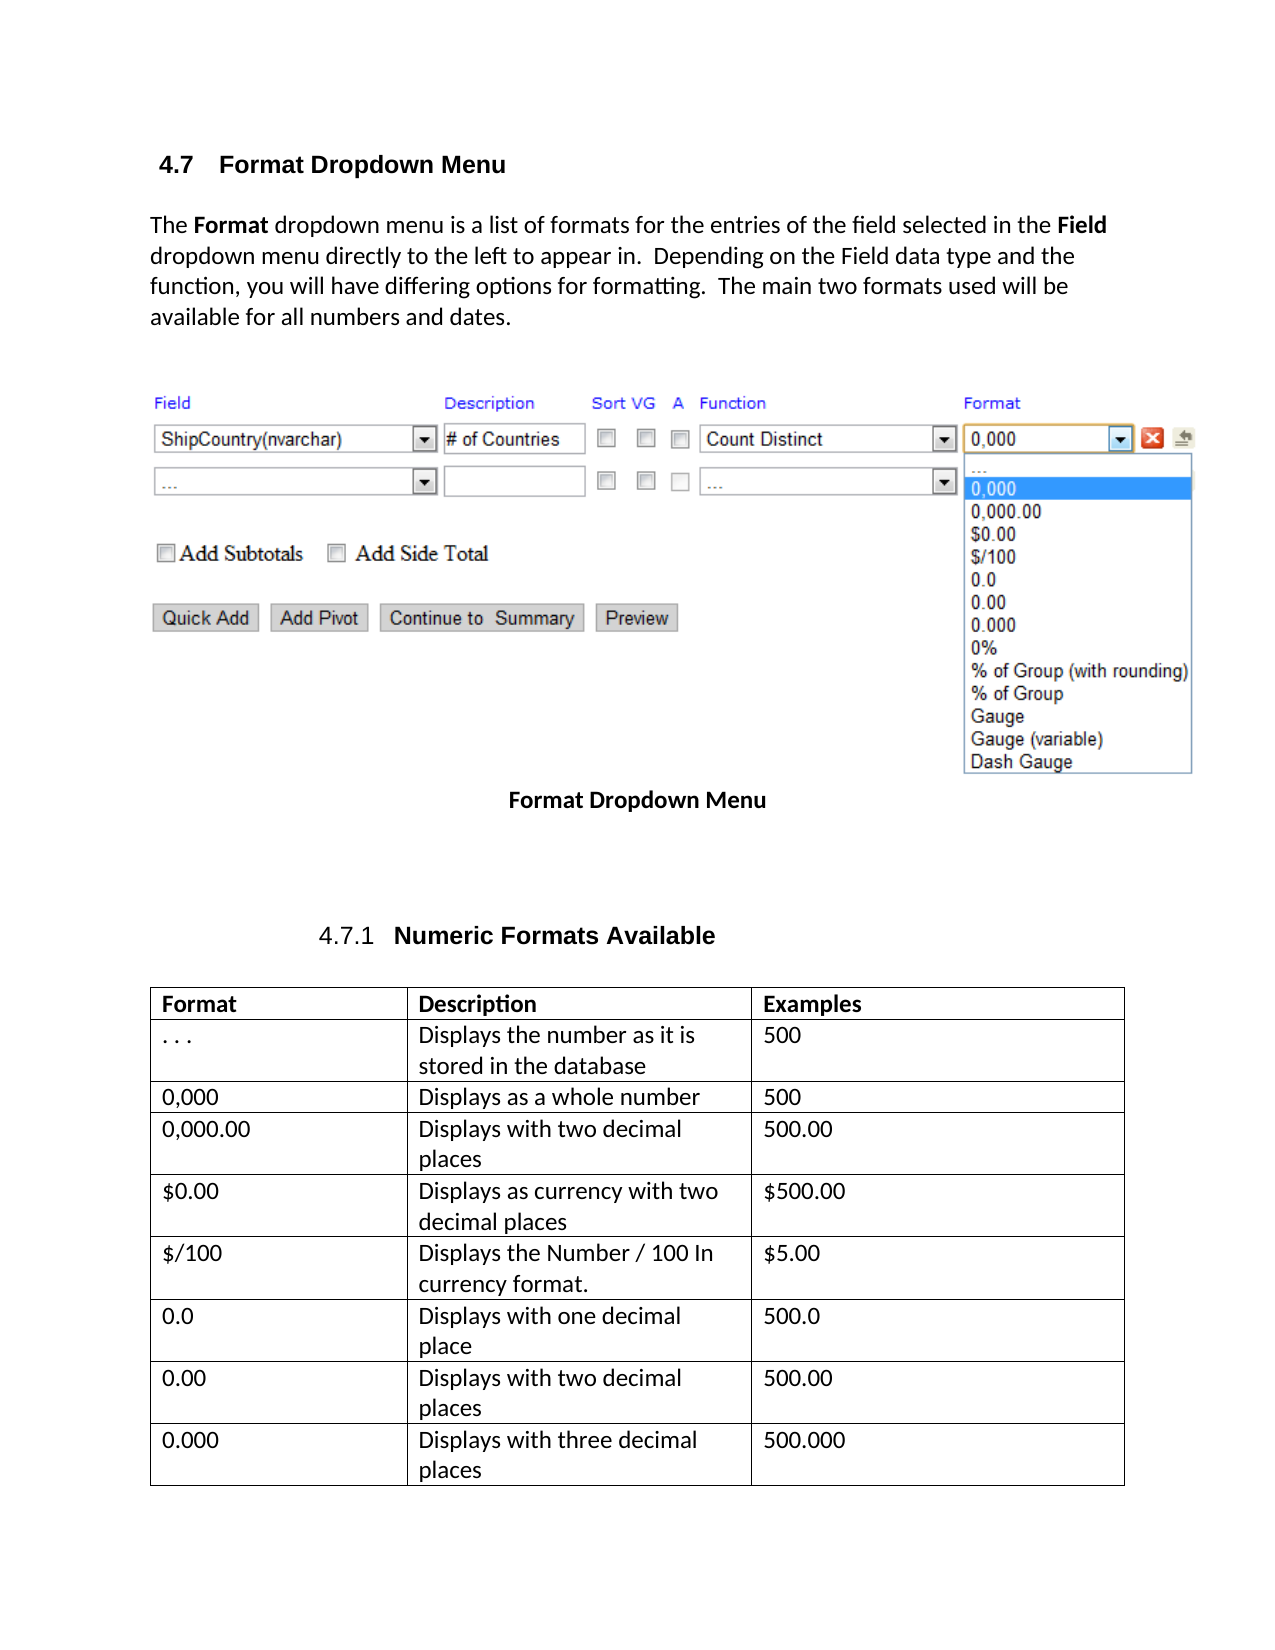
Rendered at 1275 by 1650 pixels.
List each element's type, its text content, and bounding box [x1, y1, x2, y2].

table_cell Displays as a whole number [408, 1082, 751, 1112]
table_cell Displays the Number / 100 In currency format. [408, 1237, 751, 1299]
table_cell 500.000 [752, 1424, 1124, 1485]
table_cell Displays as currency with two decimal places [408, 1175, 751, 1236]
table_header Examples [752, 988, 1124, 1018]
table_cell 0.000 [151, 1424, 407, 1485]
subtitle Numeric Formats Available [319, 921, 1125, 950]
table_header Description [408, 988, 751, 1018]
table_cell 500 [752, 1082, 1124, 1112]
table_cell Displays the number as it is stored in the database [408, 1020, 751, 1081]
table_cell Displays with two decimal places [408, 1113, 751, 1174]
table_cell 500.0 [752, 1300, 1124, 1361]
table_cell $0.00 [151, 1175, 407, 1236]
table_cell . . . [151, 1020, 407, 1081]
table_cell 0.0 [151, 1300, 407, 1361]
table_cell Displays with three decimal places [408, 1424, 751, 1485]
table_cell Displays with two decimal places [408, 1362, 751, 1423]
table_cell 0,000.00 [151, 1113, 407, 1174]
table_cell $/100 [151, 1237, 407, 1299]
table_cell 0,000 [151, 1082, 407, 1112]
table_cell 500 [752, 1020, 1124, 1081]
table_cell Displays with one decimal place [408, 1300, 751, 1361]
table_cell 500.00 [752, 1113, 1124, 1174]
table_cell $500.00 [752, 1175, 1124, 1236]
text Format Dropdown Menu [150, 784, 1125, 814]
table_cell 500.00 [752, 1362, 1124, 1423]
subtitle Format Dropdown Menu [159, 150, 1125, 179]
table_header Format [151, 988, 407, 1018]
table_cell 0.00 [151, 1362, 407, 1423]
table_cell $5.00 [752, 1237, 1124, 1299]
text The Format dropdown menu is a list of formats for the entries of the field selected in the Field dropdown menu directly to the left to appear in. Depending on the Field data type and the function, you will have differing options for formatting. The main two formats used will be available for all numbers and dates. [150, 209, 1125, 331]
